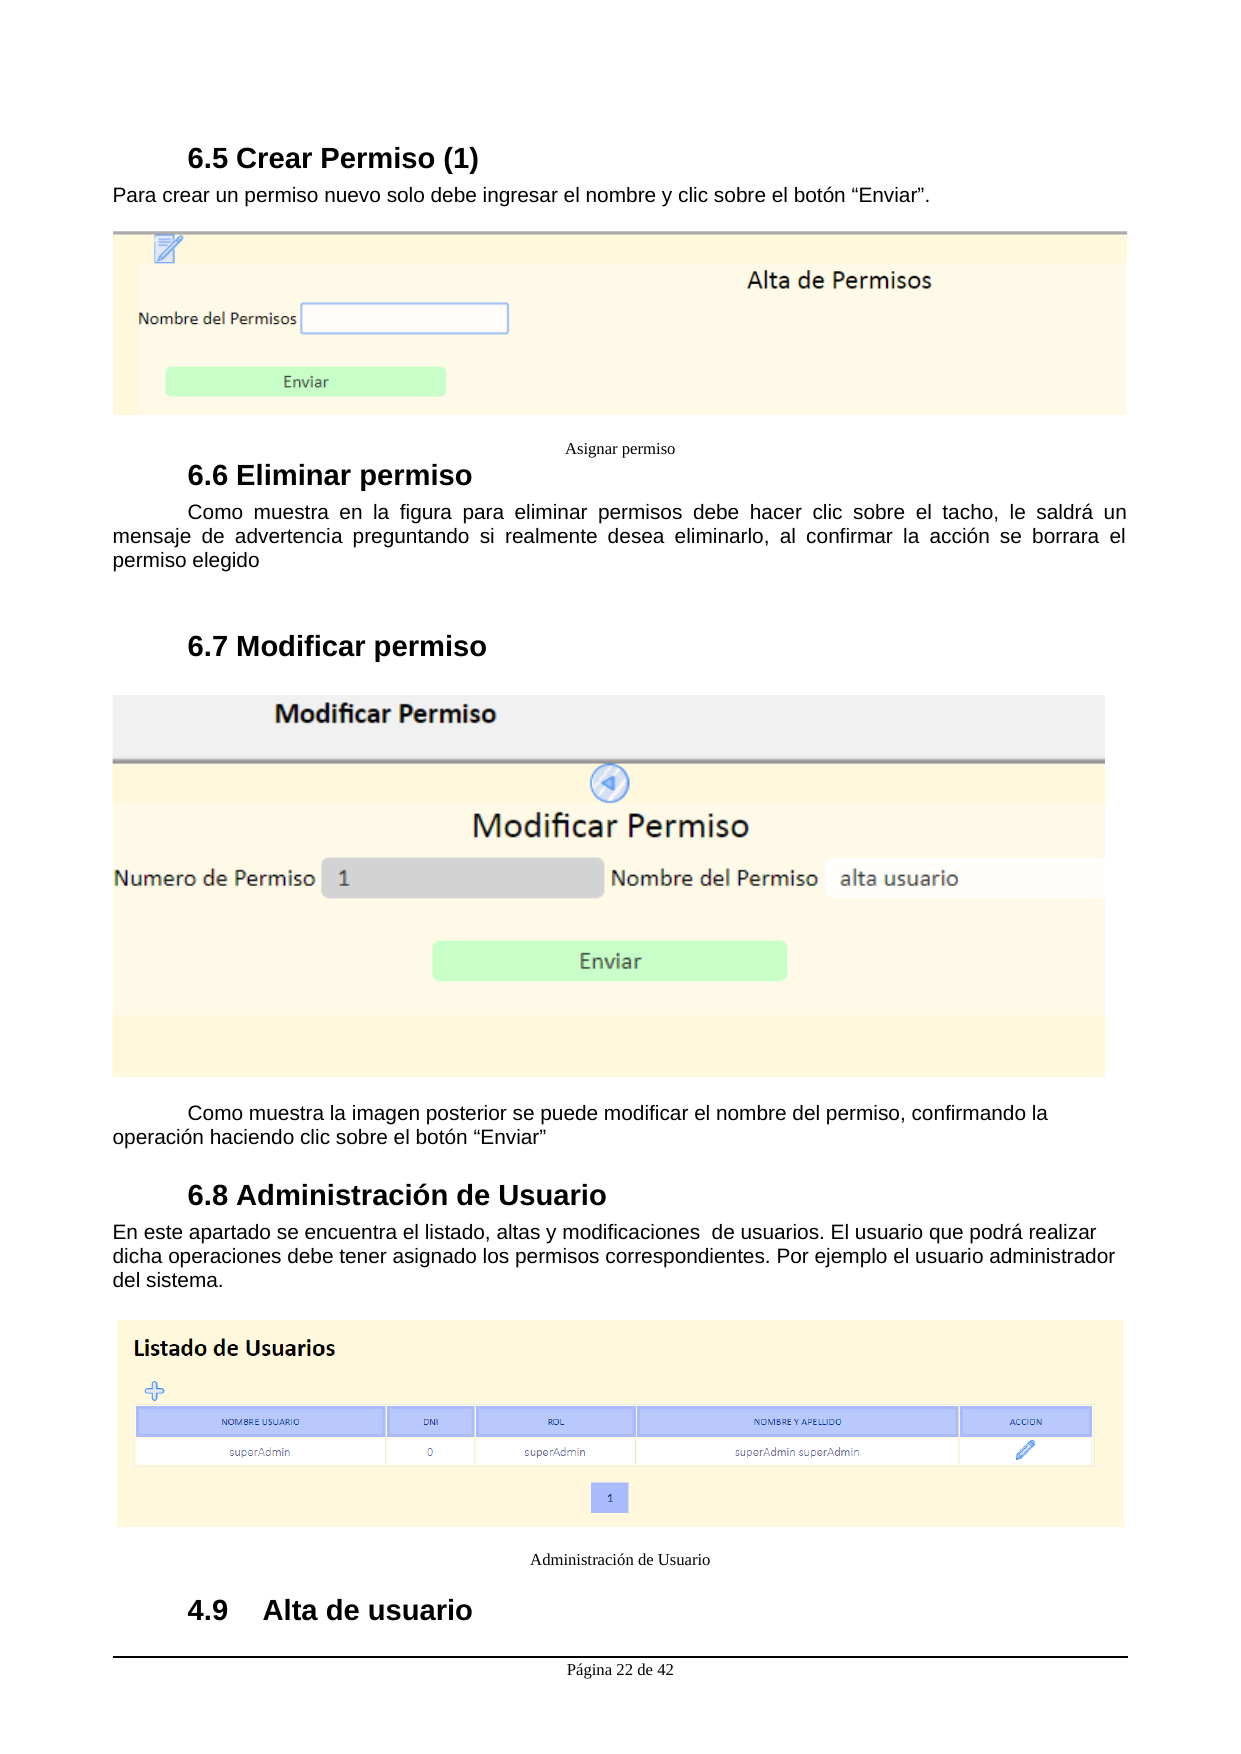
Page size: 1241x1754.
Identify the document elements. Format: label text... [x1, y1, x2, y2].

text En este apartado se encuentra el listado, altas y modificaciones de usuarios. El usuario que podrá realizar dicha operaciones debe tener asignado los permisos correspondientes. Por ejemplo el usuario administrador del sistema. [112, 1219, 1128, 1291]
text 6.8 Administración de Usuario [112, 1178, 1128, 1211]
text 6.7 Modificar permiso [112, 629, 1128, 663]
text Como muestra en la figura para eliminar permisos debe hacer clic sobre el tacho, le saldrá un mensaje de advertencia preguntando si realmente desea eliminarlo, al confirmar la acción se borrara el permiso elegido [112, 500, 1128, 572]
text Administración de Usuario [112, 1550, 1128, 1569]
list Alta de usuario [187, 1593, 1128, 1627]
text Como muestra la imagen posterior se puede modificar el nombre del permiso, confirmando la operación haciendo clic sobre el botón “Enviar” [112, 1101, 1128, 1149]
picture [116, 1320, 1124, 1527]
text Asignar permiso [112, 439, 1128, 458]
text Para crear un permiso nuevo solo debe ingresar el nombre y clic sobre el botón “Enviar”. [112, 183, 1128, 207]
picture [113, 231, 1128, 415]
text 6.5 Crear Permiso (1) [112, 141, 1128, 175]
picture [112, 695, 1105, 1077]
text 6.6 Eliminar permiso [112, 458, 1128, 491]
